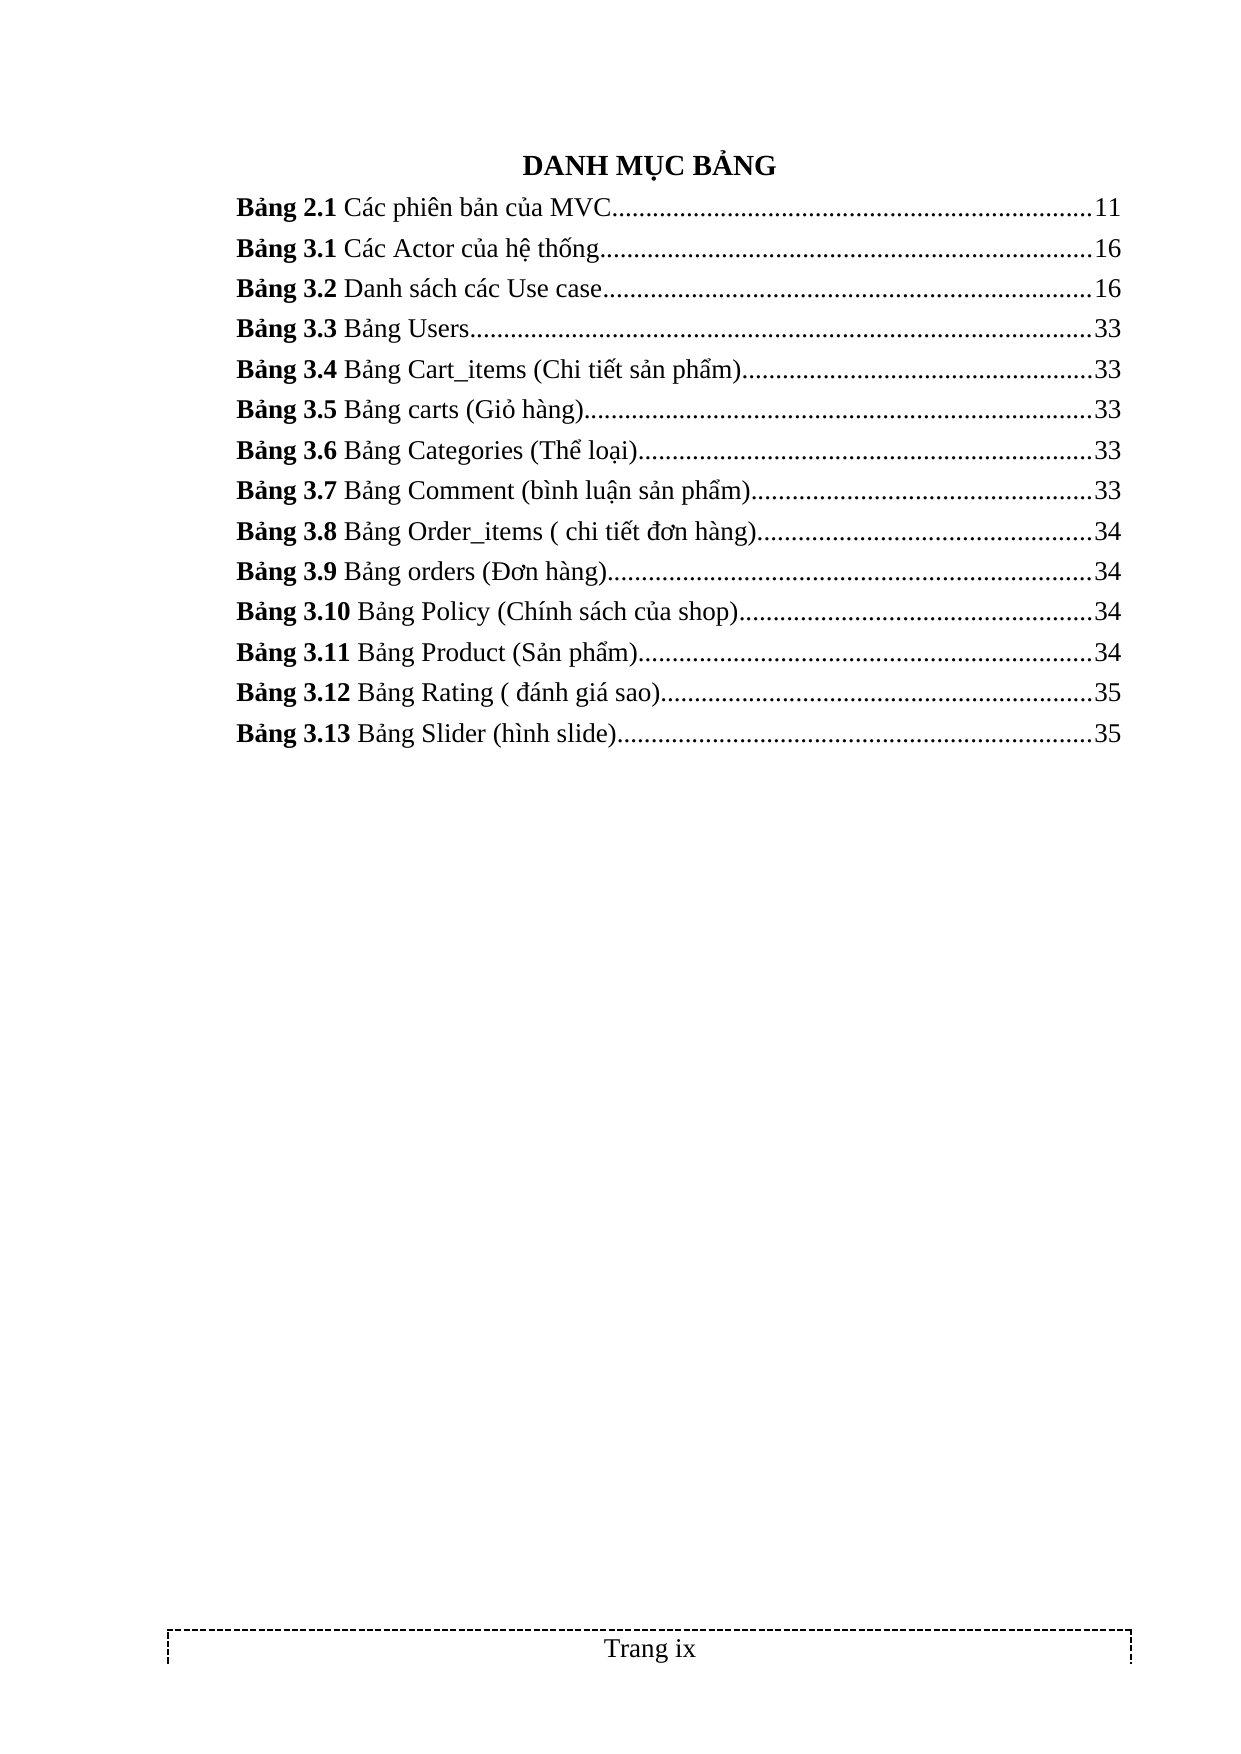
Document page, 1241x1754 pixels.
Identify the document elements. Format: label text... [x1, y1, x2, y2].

text Bảng 3.4 Bảng Cart_items (Chi tiết sản phẩm) 33 [177, 353, 1122, 384]
text Bảng 3.7 Bảng Comment (bình luận sản phẩm) 33 [177, 474, 1122, 505]
text Bảng 3.2 Danh sách các Use case 16 [177, 272, 1122, 303]
text Bảng 3.8 Bảng Order_items ( chi tiết đơn hàng) 34 [177, 514, 1122, 546]
text Bảng 3.10 Bảng Policy (Chính sách của shop) 34 [177, 595, 1122, 627]
text DANH MỤC BẢNG [177, 148, 1122, 181]
text Bảng 3.3 Bảng Users 33 [177, 312, 1122, 344]
text Bảng 3.5 Bảng carts (Giỏ hàng) 33 [177, 393, 1122, 424]
text Bảng 3.12 Bảng Rating ( đánh giá sao) 35 [177, 676, 1122, 707]
text Bảng 3.9 Bảng orders (Đơn hàng) 34 [177, 555, 1122, 586]
text Bảng 3.1 Các Actor của hệ thống 16 [177, 232, 1122, 263]
text Bảng 3.11 Bảng Product (Sản phẩm) 34 [177, 636, 1122, 667]
text Bảng 3.13 Bảng Slider (hình slide) 35 [177, 717, 1122, 748]
text Bảng 3.6 Bảng Categories (Thể loại) 33 [177, 434, 1122, 465]
text Bảng 2.1 Các phiên bản của MVC 11 [177, 191, 1122, 222]
